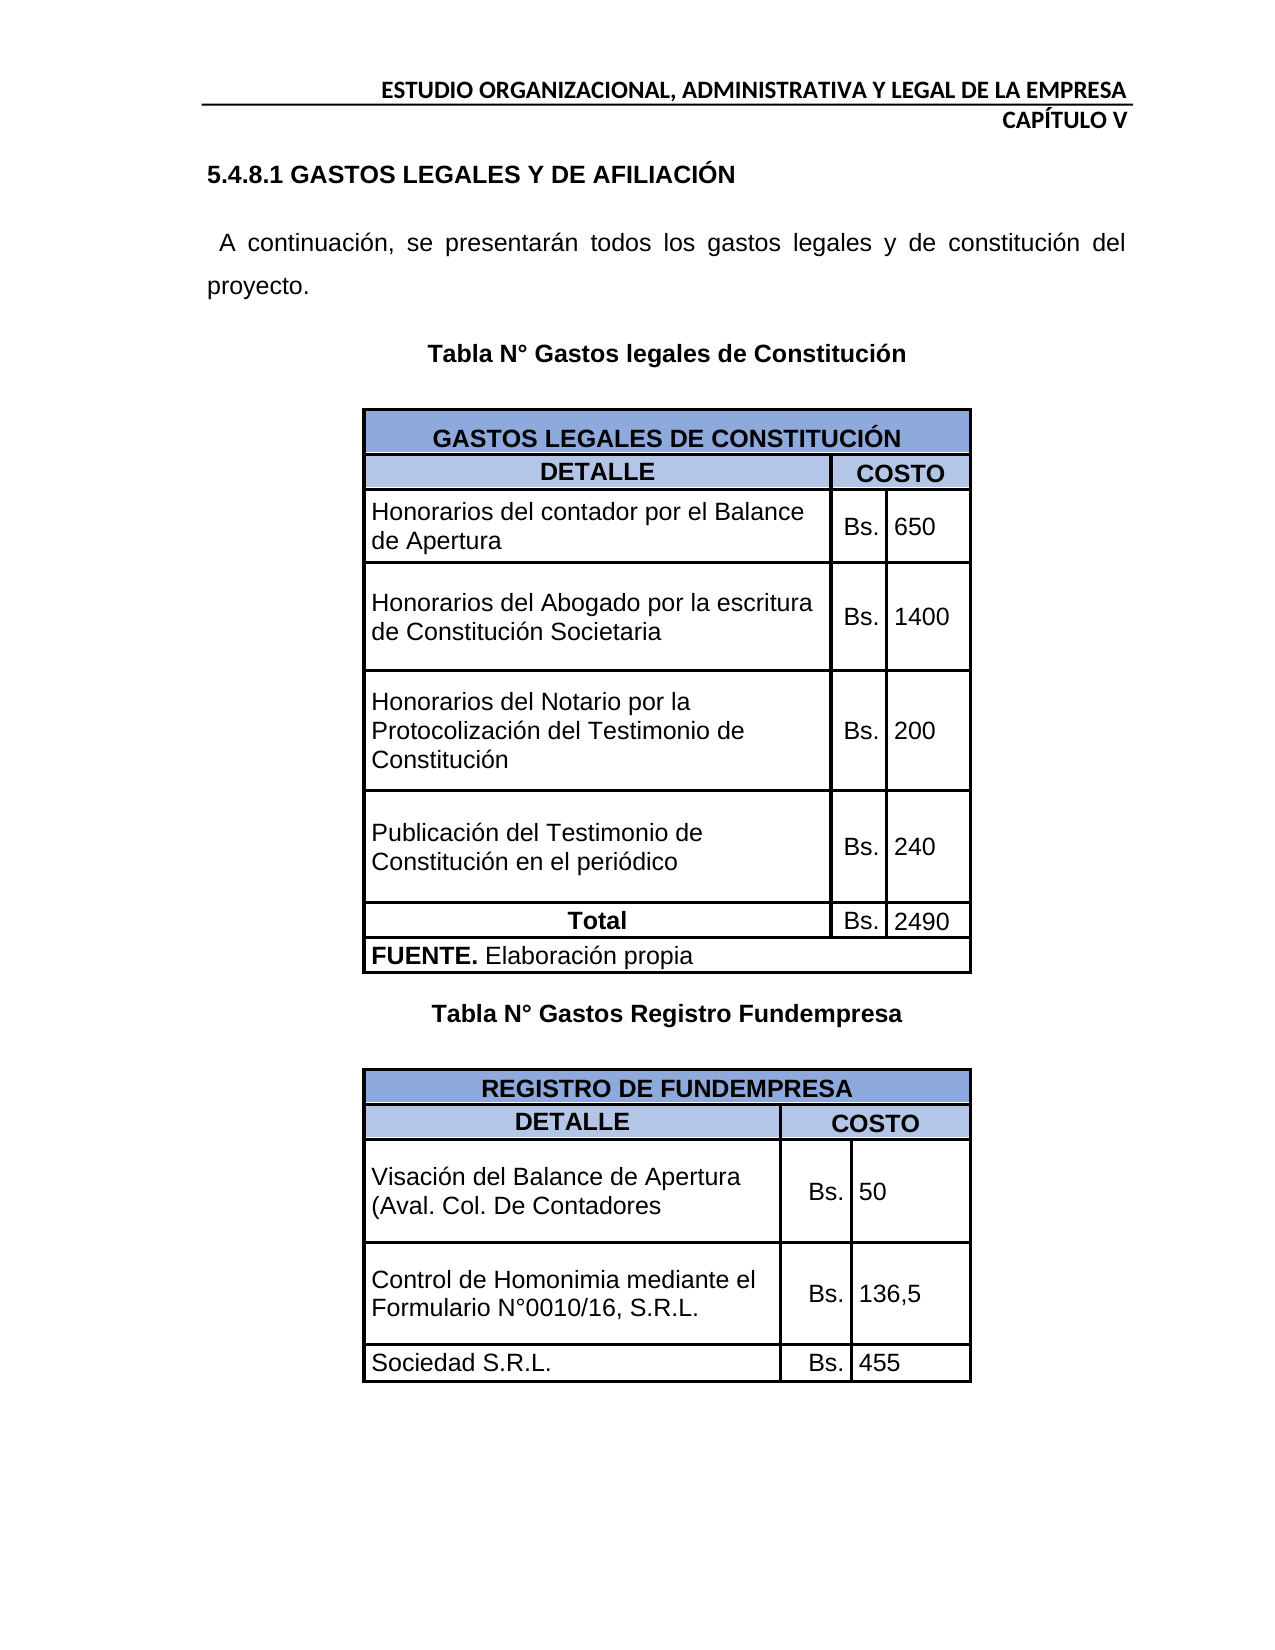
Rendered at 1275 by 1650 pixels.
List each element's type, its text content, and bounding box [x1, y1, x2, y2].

table_cell FUENTE. Elaboración propia [366, 939, 969, 971]
table_cell Bs. [833, 904, 885, 936]
text 5.4.8.1 GASTOS LEGALES Y DE AFILIACIÓN [207, 160, 1127, 189]
table_cell 650 [888, 491, 969, 561]
table_cell 1400 [888, 564, 969, 669]
text A continuación, se presentarán todos los gastos legales y de constitución del proyecto. [207, 228, 1127, 300]
table_cell Control de Homonimia mediante el Formulario N°0010/16, S.R.L. [366, 1244, 779, 1342]
table_cell Bs. [833, 792, 885, 901]
table_cell Bs. [833, 672, 885, 789]
table_cell 2490 [888, 904, 969, 936]
table_cell Bs. [833, 564, 885, 669]
table_header GASTOS LEGALES DE CONSTITUCIÓN [366, 411, 969, 452]
table_cell DETALLE [366, 1106, 779, 1137]
table_cell COSTO [782, 1106, 969, 1137]
table_cell Honorarios del Notario por la Protocolización del Testimonio de Constitución [366, 672, 829, 789]
table_cell Bs. [782, 1346, 850, 1380]
table_cell Sociedad S.R.L. [366, 1346, 779, 1380]
table_header REGISTRO DE FUNDEMPRESA [366, 1071, 969, 1102]
table_cell Bs. [833, 491, 885, 561]
text Tabla N° Gastos Registro Fundempresa [207, 999, 1127, 1028]
table_cell Publicación del Testimonio de Constitución en el periódico [366, 792, 829, 901]
table_cell COSTO [833, 456, 969, 487]
table_cell 240 [888, 792, 969, 901]
table_cell Total [366, 904, 829, 936]
table_cell 200 [888, 672, 969, 789]
table_cell Visación del Balance de Apertura (Aval. Col. De Contadores [366, 1141, 779, 1241]
table_cell Honorarios del contador por el Balance de Apertura [366, 491, 829, 561]
table_cell 50 [853, 1141, 969, 1241]
text Tabla N° Gastos legales de Constitución [207, 339, 1127, 368]
table_cell 136,5 [853, 1244, 969, 1342]
table_cell Honorarios del Abogado por la escritura de Constitución Societaria [366, 564, 829, 669]
table_cell Bs. [782, 1244, 850, 1342]
table_cell 455 [853, 1346, 969, 1380]
table_cell DETALLE [366, 456, 829, 487]
table_cell Bs. [782, 1141, 850, 1241]
